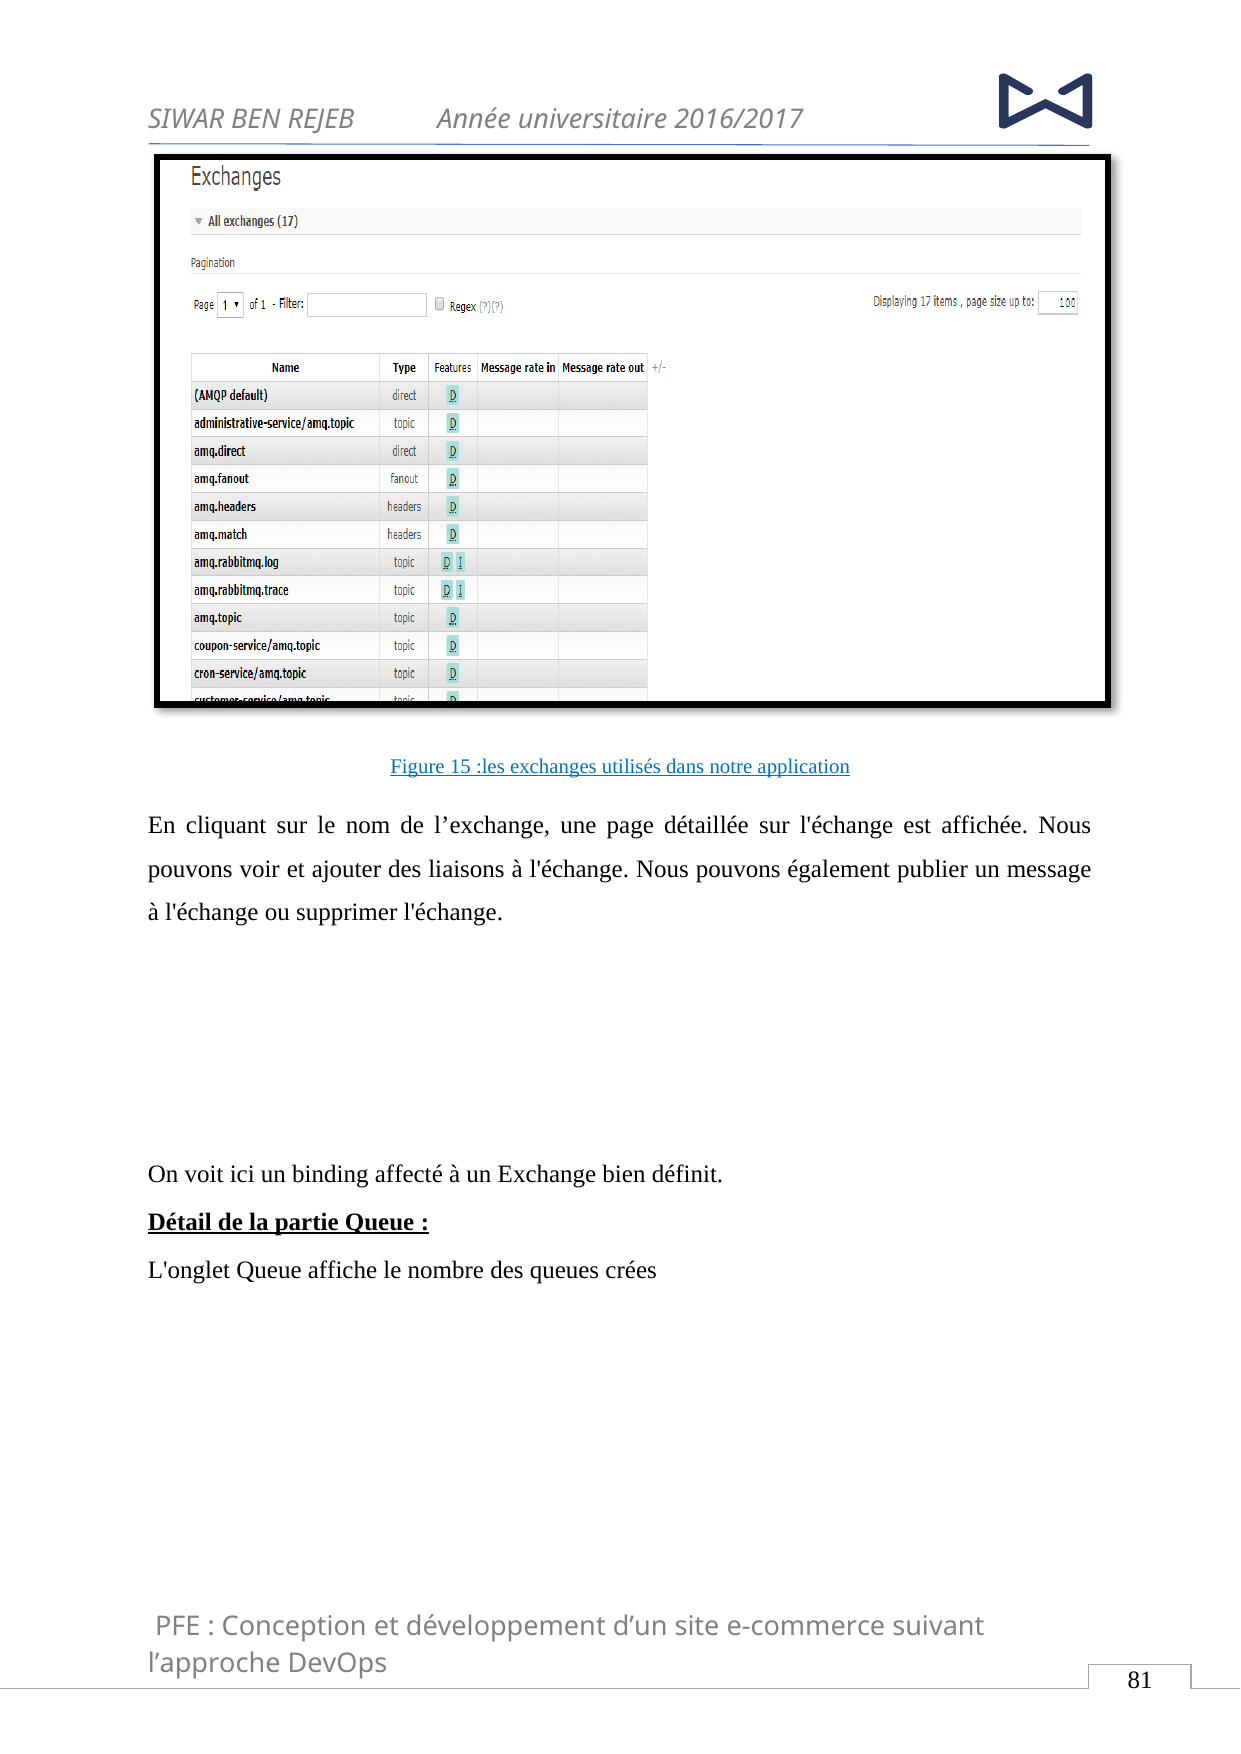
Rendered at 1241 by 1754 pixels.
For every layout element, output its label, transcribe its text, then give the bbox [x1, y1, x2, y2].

text En cliquant sur le nom de l’exchange, une page détaillée sur l'échange est affichée. Nous pouvons voir et ajouter des liaisons à l'échange. Nous pouvons également publier un message à l'échange ou supprimer l'échange. [148, 811, 1093, 926]
picture [160, 160, 1105, 701]
picture [998, 73, 1093, 129]
text Détail de la partie Queue : [148, 1207, 1093, 1236]
text L'onglet Queue affiche le nombre des queues crées [148, 1255, 1093, 1284]
text On voit ici un binding affecté à un Exchange bien définit. [148, 1159, 1093, 1188]
